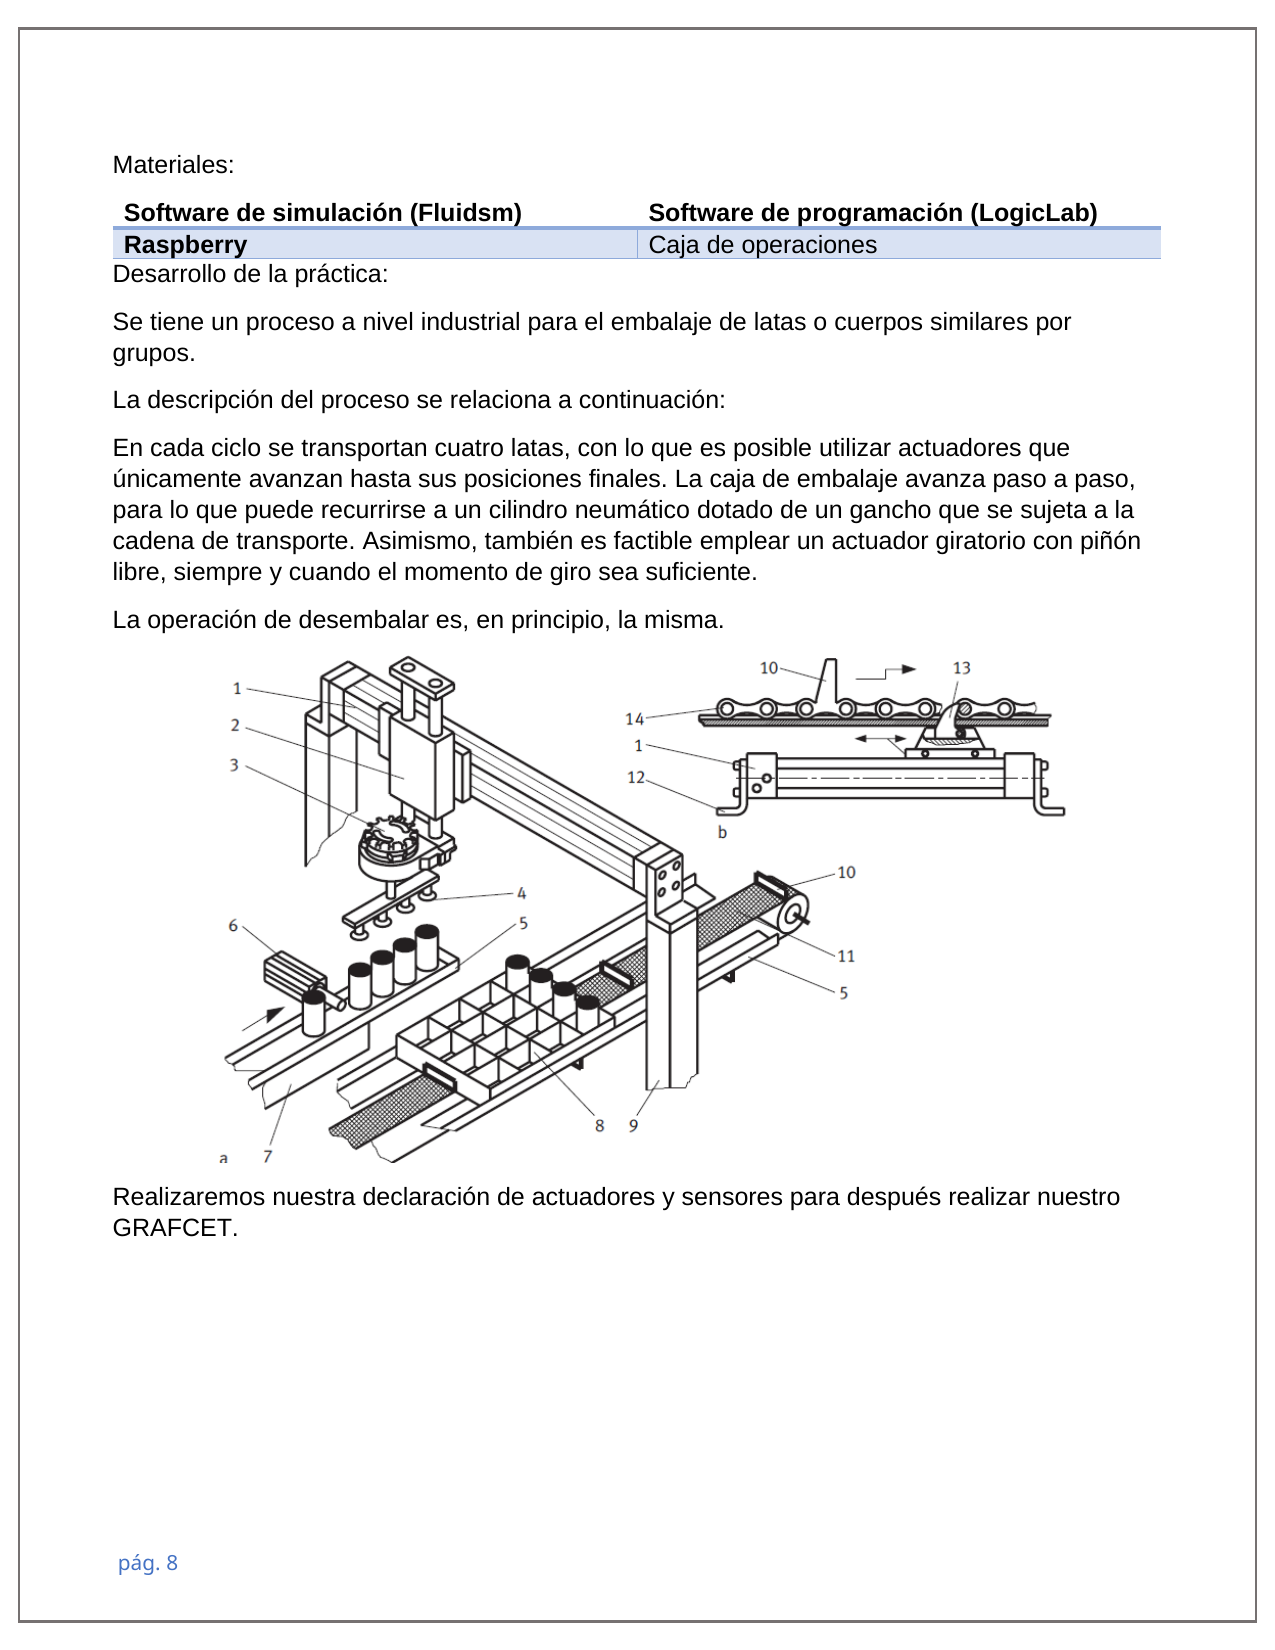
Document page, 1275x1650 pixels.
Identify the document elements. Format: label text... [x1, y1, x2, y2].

table_cell Caja de operaciones [638, 230, 1161, 258]
text Realizaremos nuestra declaración de actuadores y sensores para después realizar nuestro GRAFCET. [112, 1182, 1162, 1241]
table_cell Raspberry [113, 230, 637, 258]
text La operación de desembalar es, en principio, la misma. [112, 605, 1162, 634]
table_header Software de programación (LogicLab) [637, 198, 1161, 226]
text En cada ciclo se transportan cuatro latas, con lo que es posible utilizar actuadores que únicamente avanzan hasta sus posiciones finales. La caja de embalaje avanza paso a paso, para lo que puede recurrirse a un cilindro neumático dotado de un gancho que se sujeta a la cadena de transporte. Asimismo, también es factible emplear un actuador giratorio con piñón libre, siempre y cuando el momento de giro sea suficiente. [112, 433, 1162, 586]
text La descripción del proceso se relaciona a continuación: [112, 385, 1162, 414]
text Se tiene un proceso a nivel industrial para el embalaje de latas o cuerpos similares por grupos. [112, 307, 1162, 366]
picture [205, 652, 1070, 1163]
text Materiales: [112, 150, 1162, 179]
text Desarrollo de la práctica: [112, 259, 1162, 288]
table_header Software de simulación (Fluidsm) [113, 198, 637, 226]
